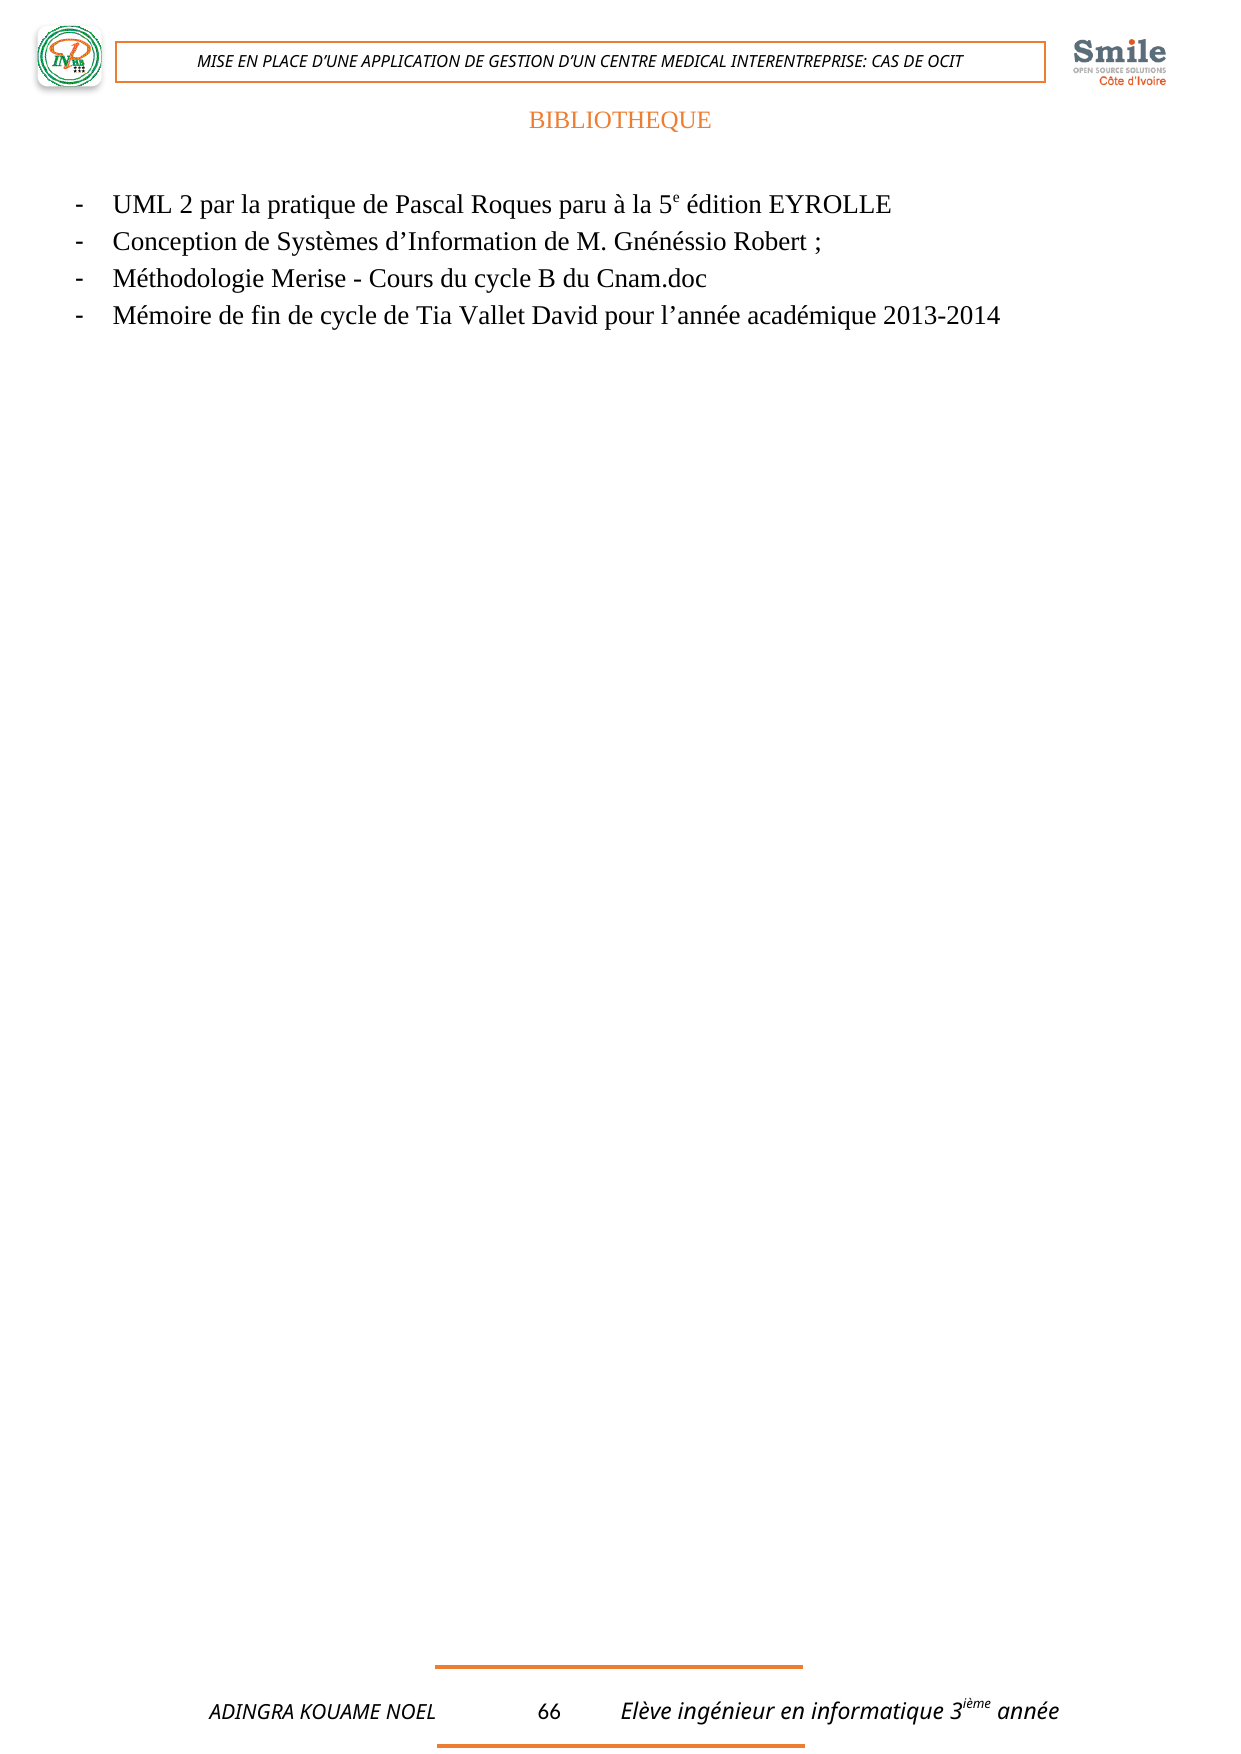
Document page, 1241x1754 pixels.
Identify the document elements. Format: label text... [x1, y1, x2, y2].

list Conception de Systèmes d’Information de M. Gnénéssio Robert ; [75, 221, 1165, 258]
subtitle BIBLIOTHEQUE [75, 105, 1165, 133]
list Mémoire de fin de cycle de Tia Vallet David pour l’année académique 2013-2014 [75, 295, 1165, 332]
picture [1072, 37, 1167, 86]
list UML 2 par la pratique de Pascal Roques paru à la 5e édition EYROLLE [75, 184, 1165, 221]
list Méthodologie Merise - Cours du cycle B du Cnam.doc [75, 258, 1165, 295]
